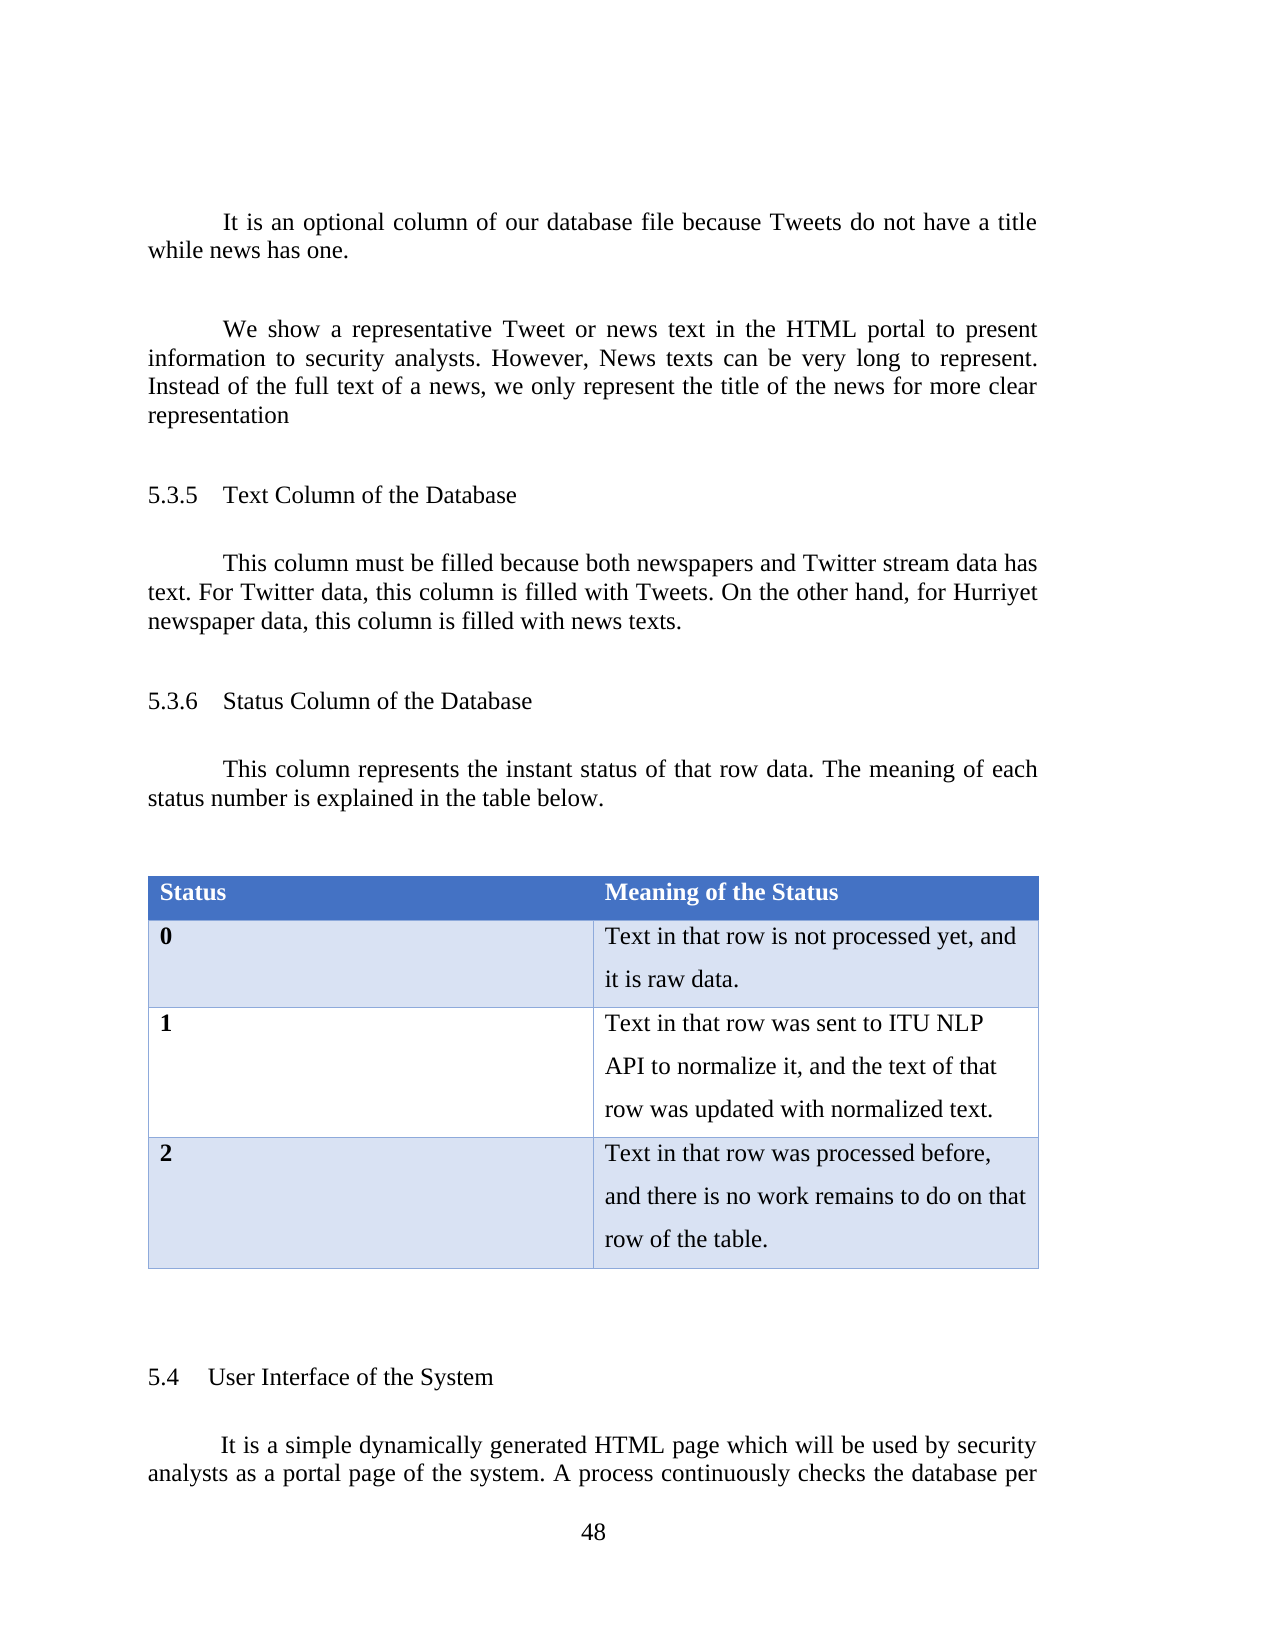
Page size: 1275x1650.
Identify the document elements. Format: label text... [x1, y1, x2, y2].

table_cell Text in that row was sent to ITU NLP API to normalize it, and the text of that row was updated with normalized text. [594, 1008, 1038, 1137]
subtitle Status Column of the Database [148, 686, 1039, 715]
table_cell Text in that row was processed before, and there is no work remains to do on that row of the table. [594, 1138, 1038, 1268]
table_cell 0 [149, 921, 593, 1007]
table_cell 1 [149, 1008, 593, 1137]
subtitle Text Column of the Database [148, 481, 1039, 509]
text It is an optional column of our database file because Tweets do not have a title while news has one. [148, 207, 1039, 264]
table_header Meaning of the Status [594, 877, 1038, 920]
list User Interface of the System [148, 1362, 1039, 1391]
text This column must be filled because both newspapers and Twitter stream data has text. For Twitter data, this column is filled with Tweets. On the other hand, for Hurriyet newspaper data, this column is filled with news texts. [148, 548, 1039, 635]
table_header Status [149, 877, 593, 920]
text This column represents the instant status of that row data. The meaning of each status number is explained in the table below. [148, 754, 1039, 812]
table_cell 2 [149, 1138, 593, 1268]
text We show a representative Tweet or news text in the HTML portal to present information to security analysts. However, News texts can be very long to represent. Instead of the full text of a news, we only represent the title of the news for more clear representation [148, 314, 1039, 429]
table_cell Text in that row is not processed yet, and it is raw data. [594, 921, 1038, 1007]
